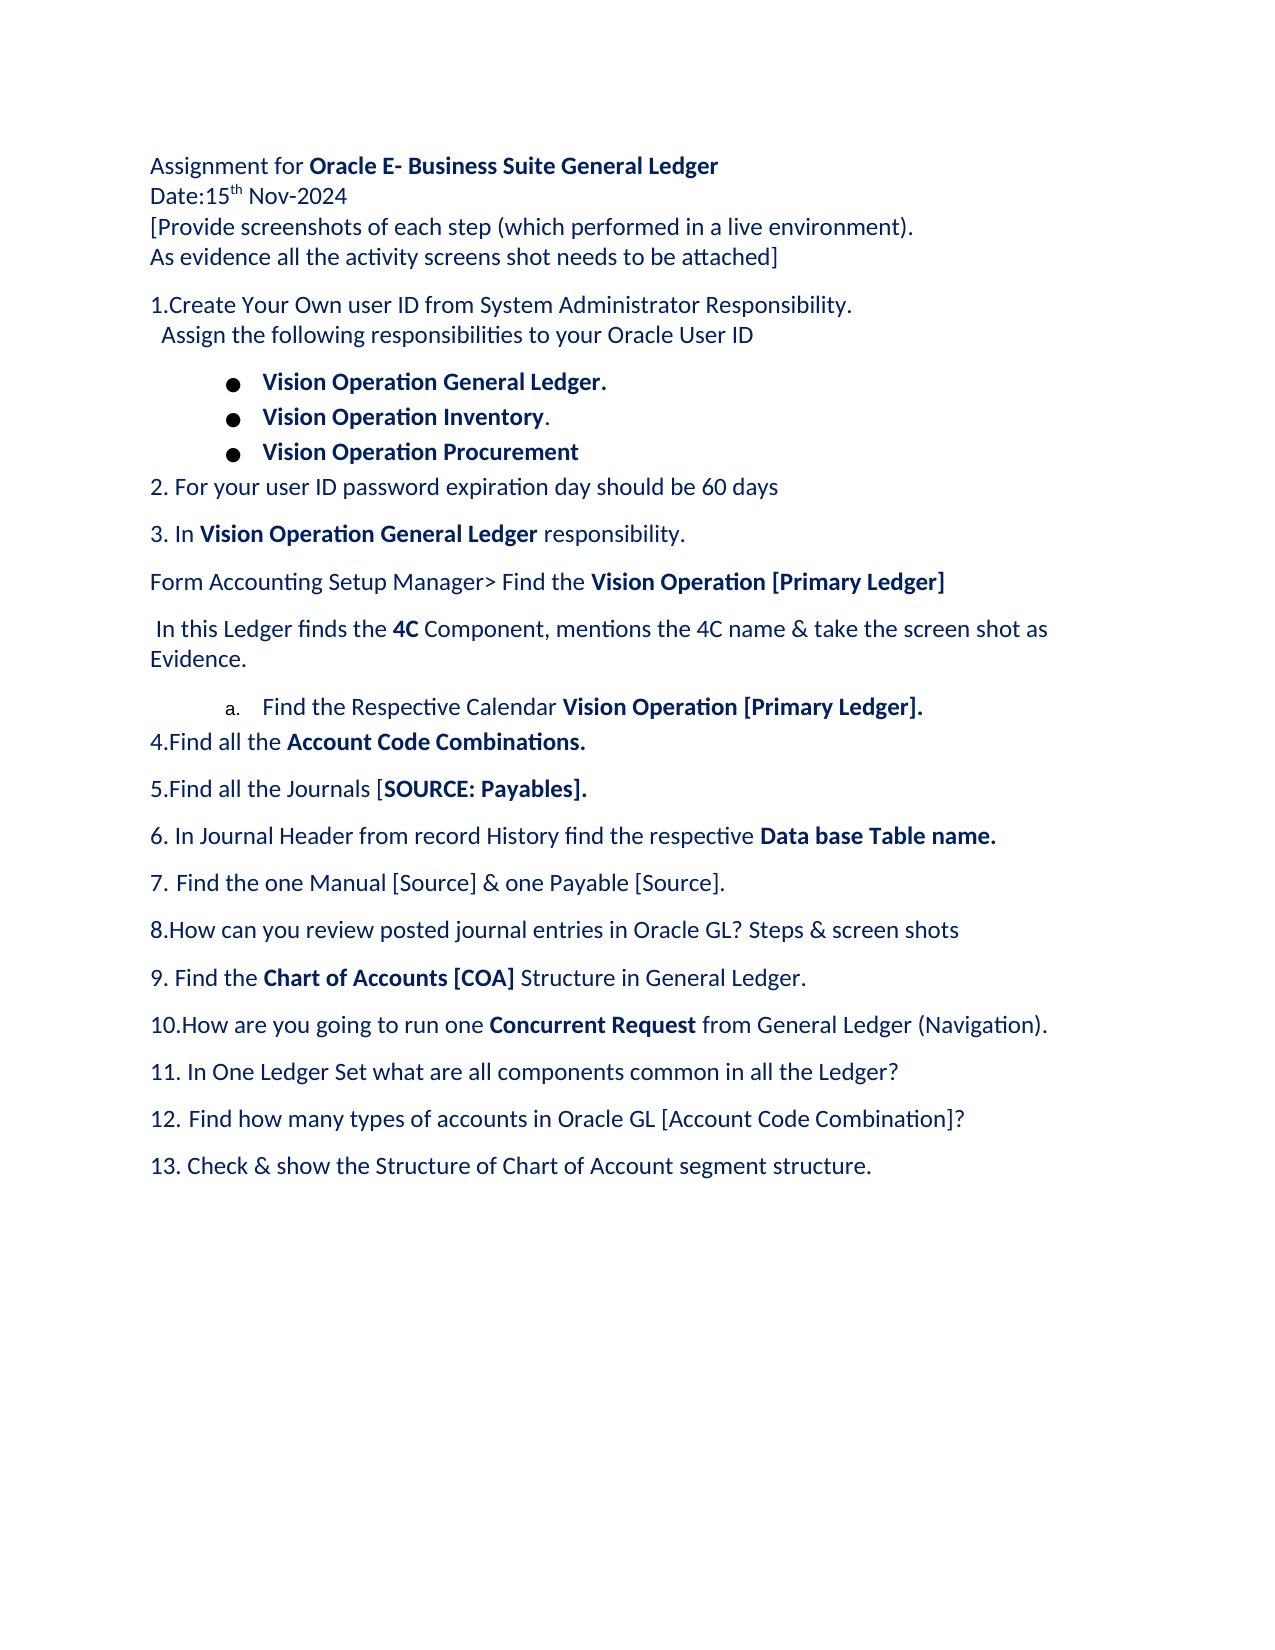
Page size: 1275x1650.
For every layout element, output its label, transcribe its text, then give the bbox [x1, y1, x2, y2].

text 12. Find how many types of accounts in Oracle GL [Account Code Combination]? [150, 1103, 1125, 1134]
text 5.Find all the Journals [SOURCE: Payables]. [150, 773, 1125, 803]
text 6. In Journal Header from record History find the respective Data base Table name. [150, 820, 1125, 851]
text 2. For your user ID password expiration day should be 60 days [150, 471, 1125, 502]
text 11. In One Ledger Set what are all components common in all the Ledger? [150, 1056, 1125, 1087]
list Vision Operation Procurement [225, 436, 1125, 467]
text 1.Create Your Own user ID from System Administrator Responsibility. Assign the following responsibilities to your Oracle User ID [150, 289, 1125, 350]
text Form Accounting Setup Manager> Find the Vision Operation [Primary Ledger] [150, 566, 1125, 596]
text 3. In Vision Operation General Ledger responsibility. [150, 519, 1125, 549]
text 13. Check & show the Structure of Chart of Account segment structure. [150, 1150, 1125, 1181]
list Find the Respective Calendar Vision Operation [Primary Ledger]. [225, 691, 1125, 721]
text [Provide screenshots of each step (which performed in a live environment). As evidence all the activity screens shot needs to be attached] [150, 211, 1125, 272]
text Assignment for Oracle E- Business Suite General Ledger [150, 150, 1125, 181]
text 10.How are you going to run one Concurrent Request from General Ledger (Navigation). [150, 1009, 1125, 1039]
text In this Ledger finds the 4C Component, mentions the 4C name & take the screen shot as Evidence. [150, 613, 1125, 674]
text 7. Find the one Manual [Source] & one Payable [Source]. [150, 867, 1125, 898]
text 9. Find the Chart of Accounts [COA] Structure in General Ledger. [150, 962, 1125, 992]
text 4.Find all the Account Code Combinations. [150, 726, 1125, 756]
text 8.How can you review posted journal entries in Oracle GL? Steps & screen shots [150, 914, 1125, 945]
list Vision Operation Inventory. [225, 401, 1125, 432]
list Vision Operation General Ledger. [225, 366, 1125, 397]
text Date:15th Nov-2024 [150, 181, 1125, 211]
